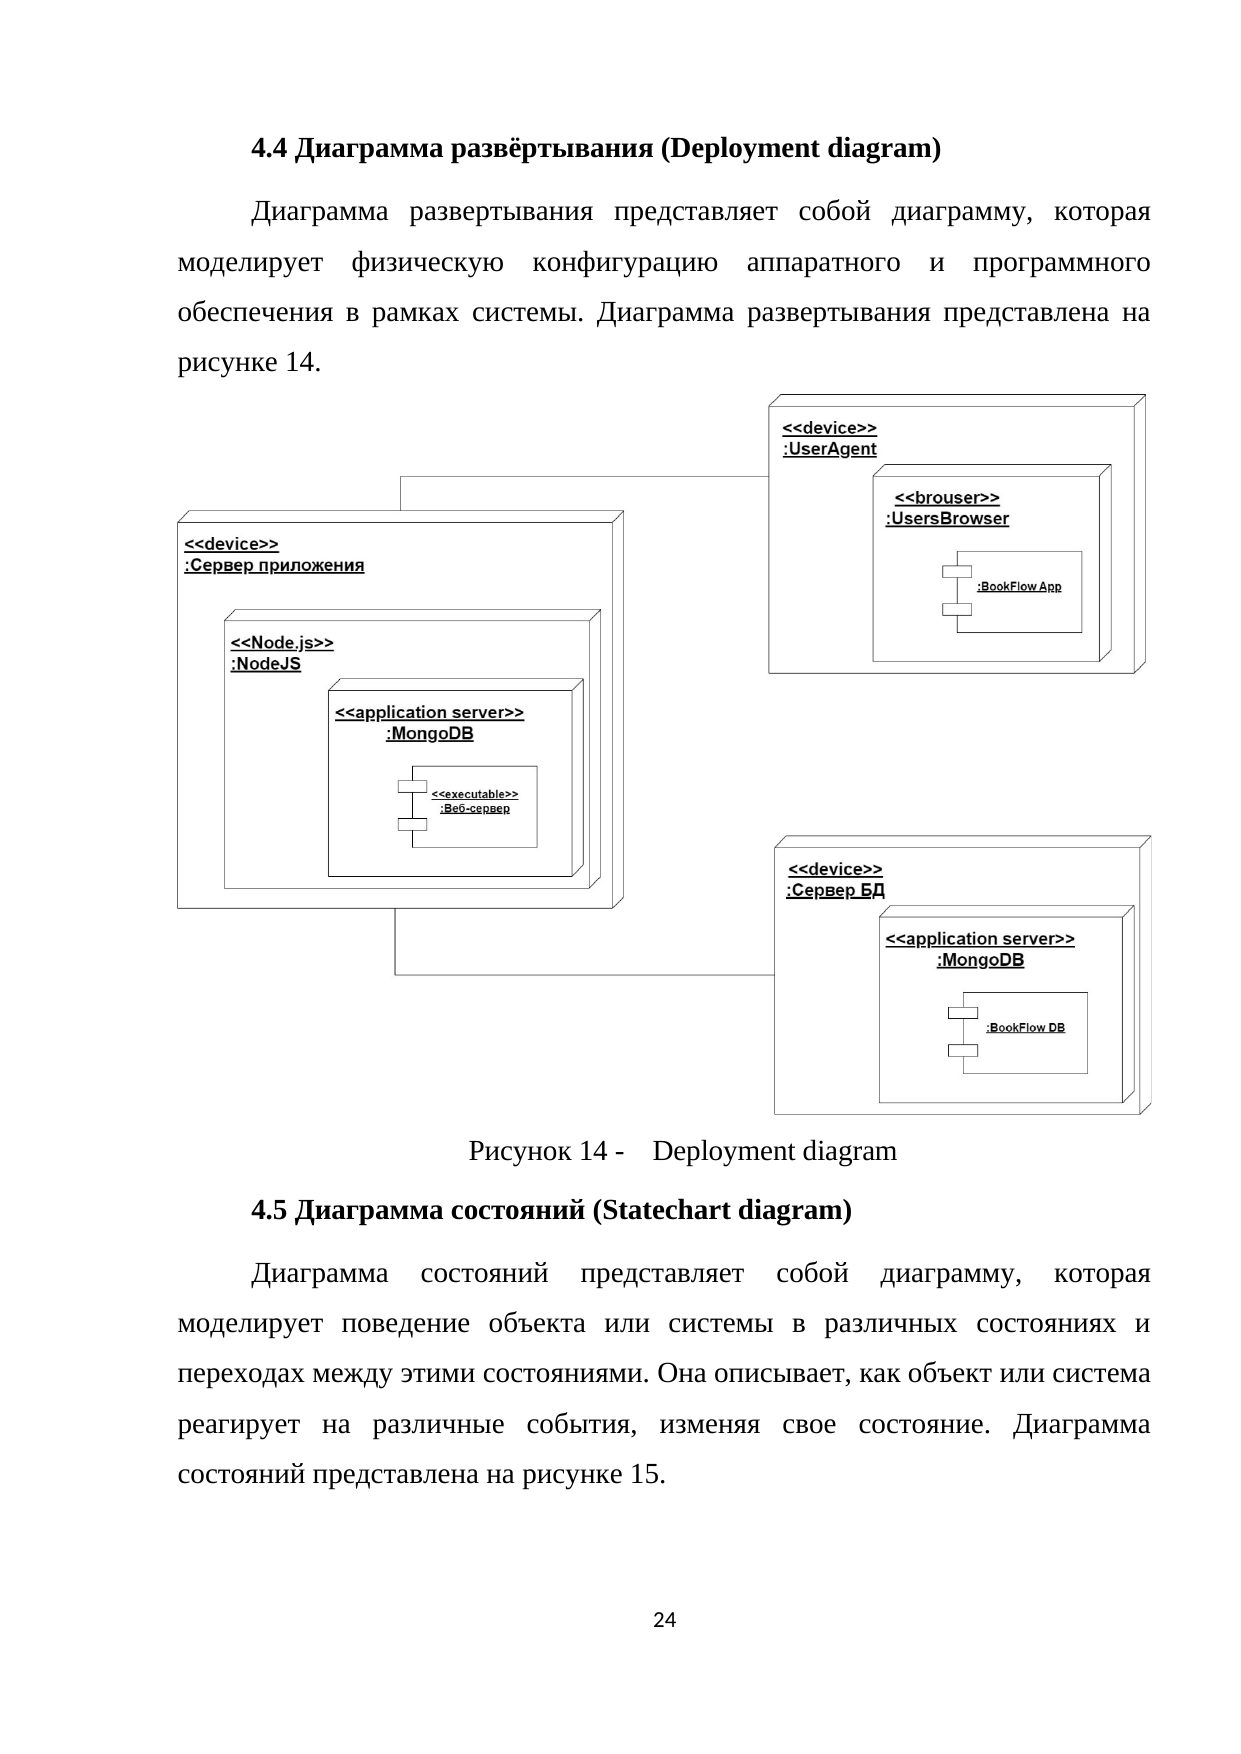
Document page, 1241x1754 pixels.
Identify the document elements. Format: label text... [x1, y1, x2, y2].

text Диаграмма состояний представляет собой диаграмму, которая моделирует поведение объекта или системы в различных состояниях и переходах между этими состояниями. Она описывает, как объект или система реагирует на различные события, изменяя свое состояние. Диаграмма состояний представлена на рисунке 15. [177, 1255, 1152, 1489]
text Deployment diagram [214, 1133, 1152, 1167]
text Диаграмма развертывания представляет собой диаграмму, которая моделирует физическую конфигурацию аппаратного и программного обеспечения в рамках системы. Диаграмма развертывания представлена на рисунке 14. [177, 193, 1152, 378]
text Диаграмма развёртывания (Deployment diagram) [251, 131, 1152, 164]
picture [177, 394, 1152, 1115]
text Диаграмма состояний (Statechart diagram) [251, 1192, 1152, 1226]
